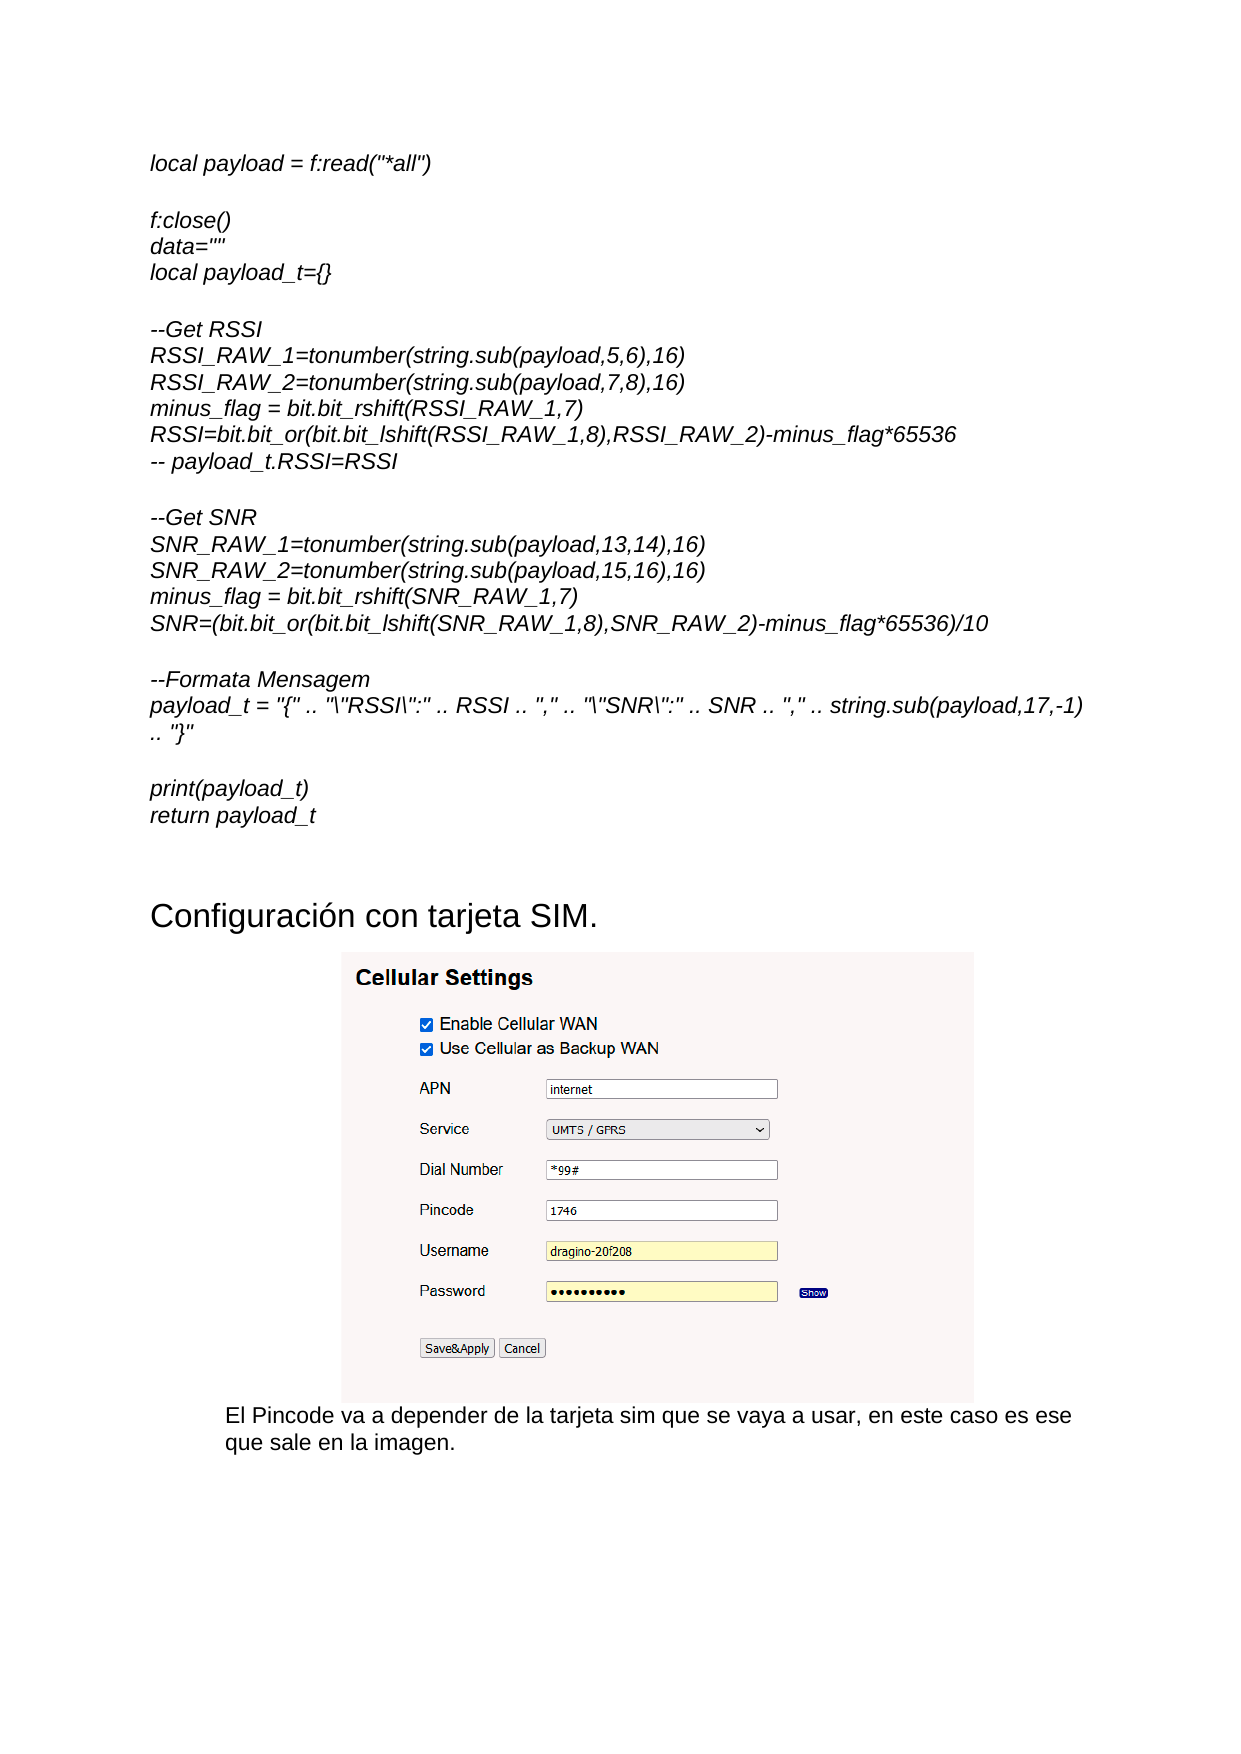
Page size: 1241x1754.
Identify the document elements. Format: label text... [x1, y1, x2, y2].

text --Get RSSI [150, 316, 1090, 342]
text SNR_RAW_1=tonumber(string.sub(payload,13,14),16) [150, 531, 1090, 557]
text minus_flag = bit.bit_rshift(SNR_RAW_1,7) [150, 583, 1090, 609]
text SNR_RAW_2=tonumber(string.sub(payload,15,16),16) [150, 557, 1090, 583]
text RSSI_RAW_1=tonumber(string.sub(payload,5,6),16) [150, 342, 1090, 368]
text --Get SNR [150, 504, 1090, 531]
text return payload_t [150, 802, 1090, 828]
text RSSI=bit.bit_or(bit.bit_lshift(RSSI_RAW_1,8),RSSI_RAW_2)-minus_flag*65536 [150, 421, 1090, 448]
text El Pincode va a depender de la tarjeta sim que se vaya a usar, en este caso es ese que sale en la imagen. [225, 1402, 1090, 1455]
text --Formata Mensagem [150, 666, 1090, 692]
text f:close() [150, 207, 1090, 233]
text RSSI_RAW_2=tonumber(string.sub(payload,7,8),16) [150, 368, 1090, 395]
text local payload = f:read("*all") [150, 150, 1090, 176]
text data="" [150, 233, 1090, 259]
text SNR=(bit.bit_or(bit.bit_lshift(SNR_RAW_1,8),SNR_RAW_2)-minus_flag*65536)/10 [150, 609, 1090, 636]
text minus_flag = bit.bit_rshift(RSSI_RAW_1,7) [150, 395, 1090, 421]
text local payload_t={} [150, 259, 1090, 286]
subtitle Configuración con tarjeta SIM. [150, 896, 1090, 934]
picture [341, 952, 974, 1403]
text print(payload_t) [150, 775, 1090, 802]
text payload_t = "{" .. "\"RSSI\":" .. RSSI .. "," .. "\"SNR\":" .. SNR .. "," .. string.sub(payload,17,-1) .. "}" [150, 692, 1090, 745]
text -- payload_t.RSSI=RSSI [150, 448, 1090, 474]
